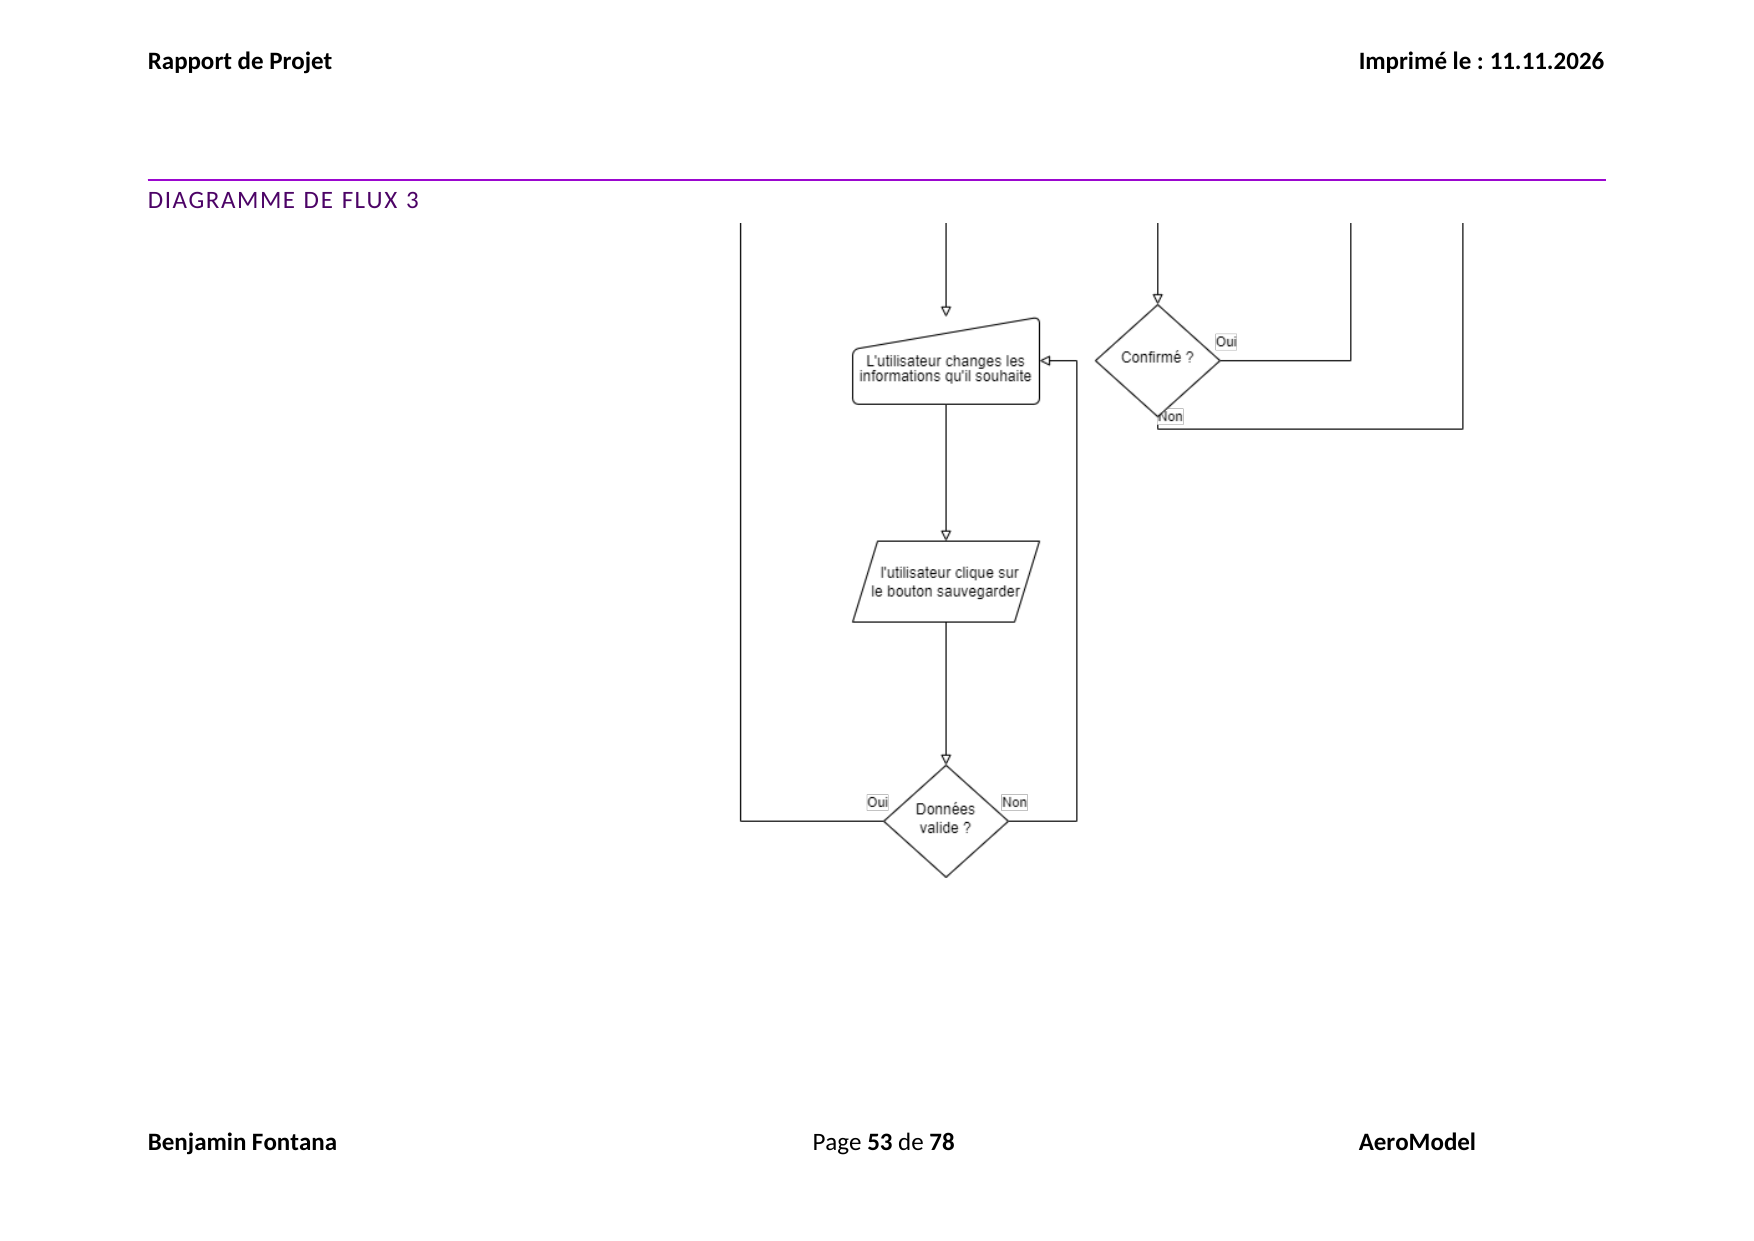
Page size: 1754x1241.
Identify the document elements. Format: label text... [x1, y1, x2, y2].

picture [308, 223, 1485, 878]
subtitle Diagramme de flux 3 [148, 181, 1606, 215]
